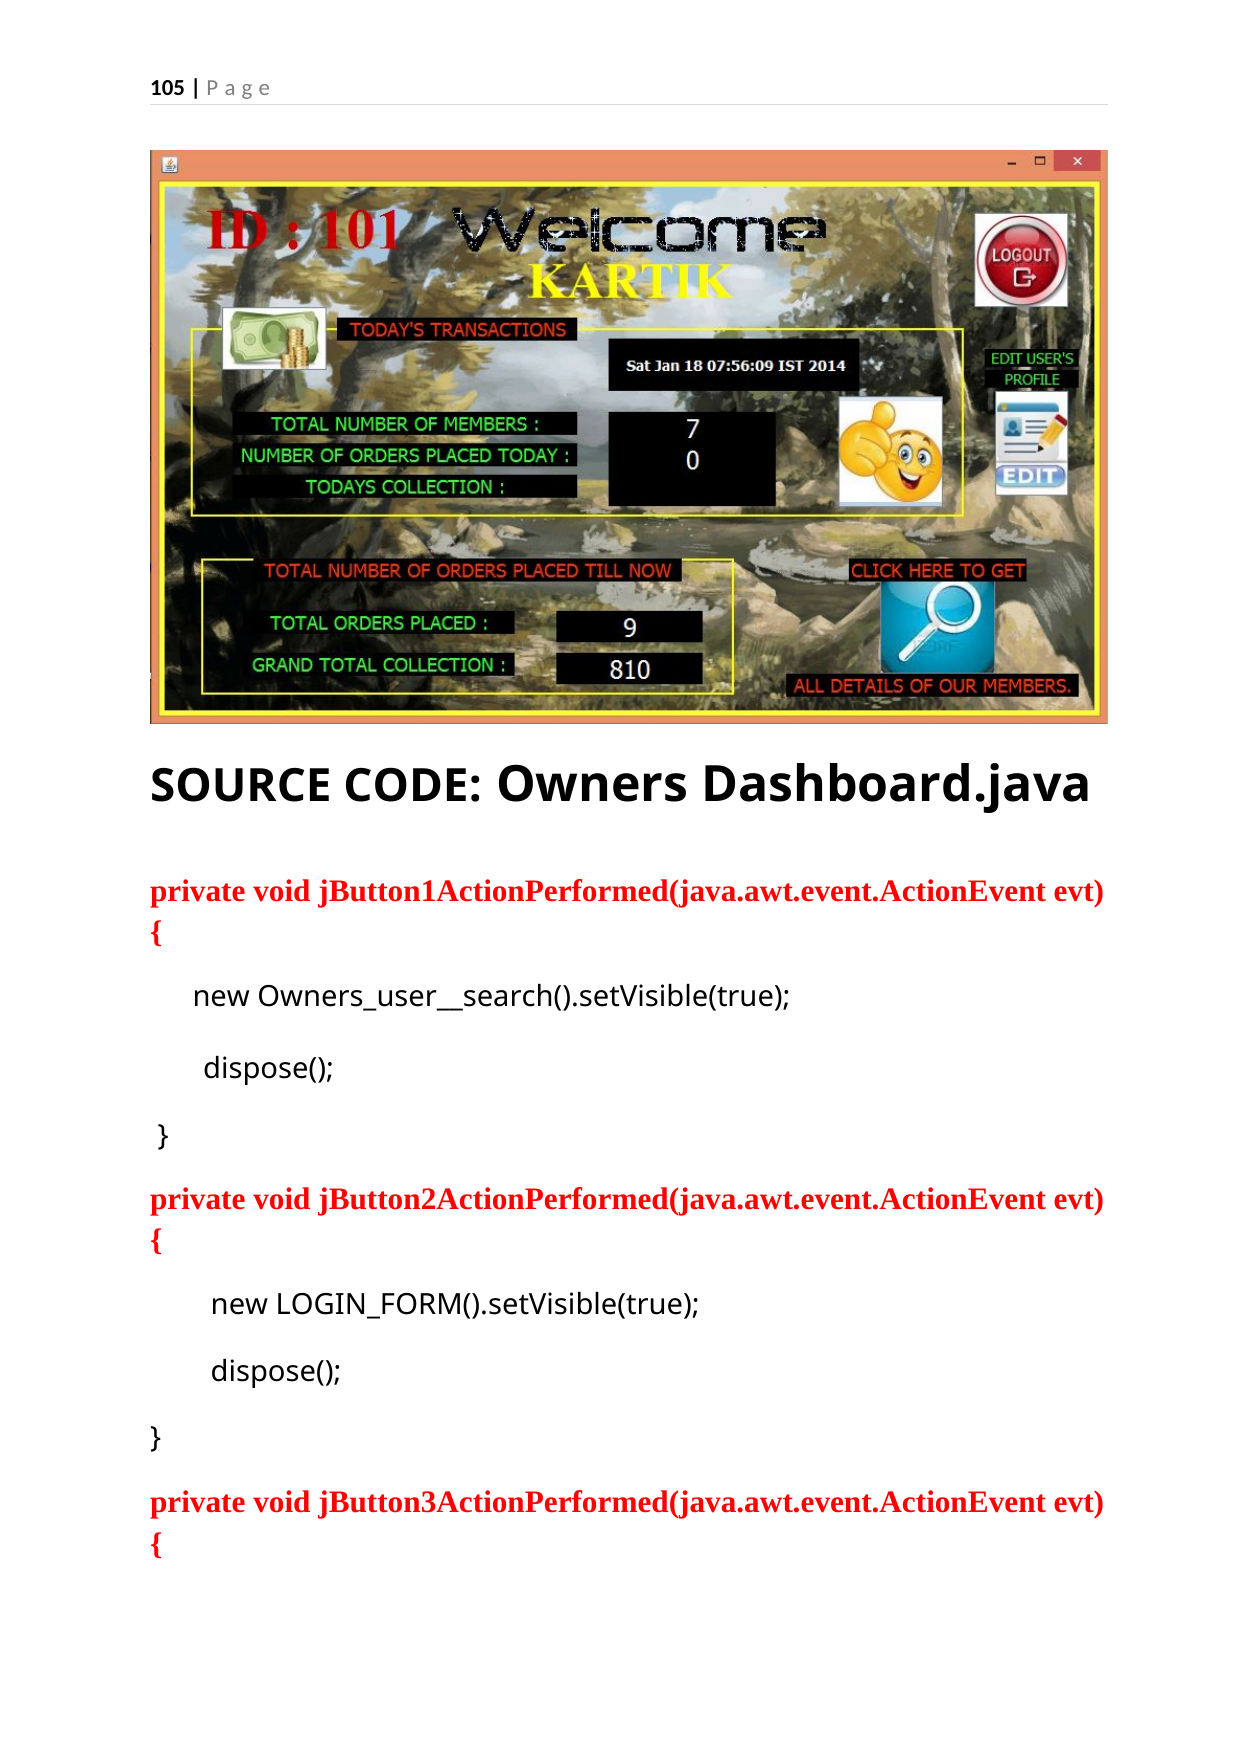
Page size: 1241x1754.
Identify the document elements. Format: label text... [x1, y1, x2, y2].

text private void jButton1ActionPerformed(java.awt.event.ActionEvent evt) { [150, 872, 1108, 949]
text } [150, 1114, 1108, 1153]
picture [150, 150, 1108, 724]
text SOURCE CODE: Owners Dashboard.java [150, 748, 1108, 817]
text } [150, 1416, 1108, 1456]
text new Owners_user__search().setVisible(true); [150, 976, 1108, 1015]
text dispose(); [150, 1047, 1108, 1087]
text new LOGIN_FORM().setVisible(true); [150, 1283, 1108, 1323]
text private void jButton2ActionPerformed(java.awt.event.ActionEvent evt) { [150, 1180, 1108, 1257]
text private void jButton3ActionPerformed(java.awt.event.ActionEvent evt) { [150, 1484, 1108, 1561]
text dispose(); [150, 1350, 1108, 1390]
